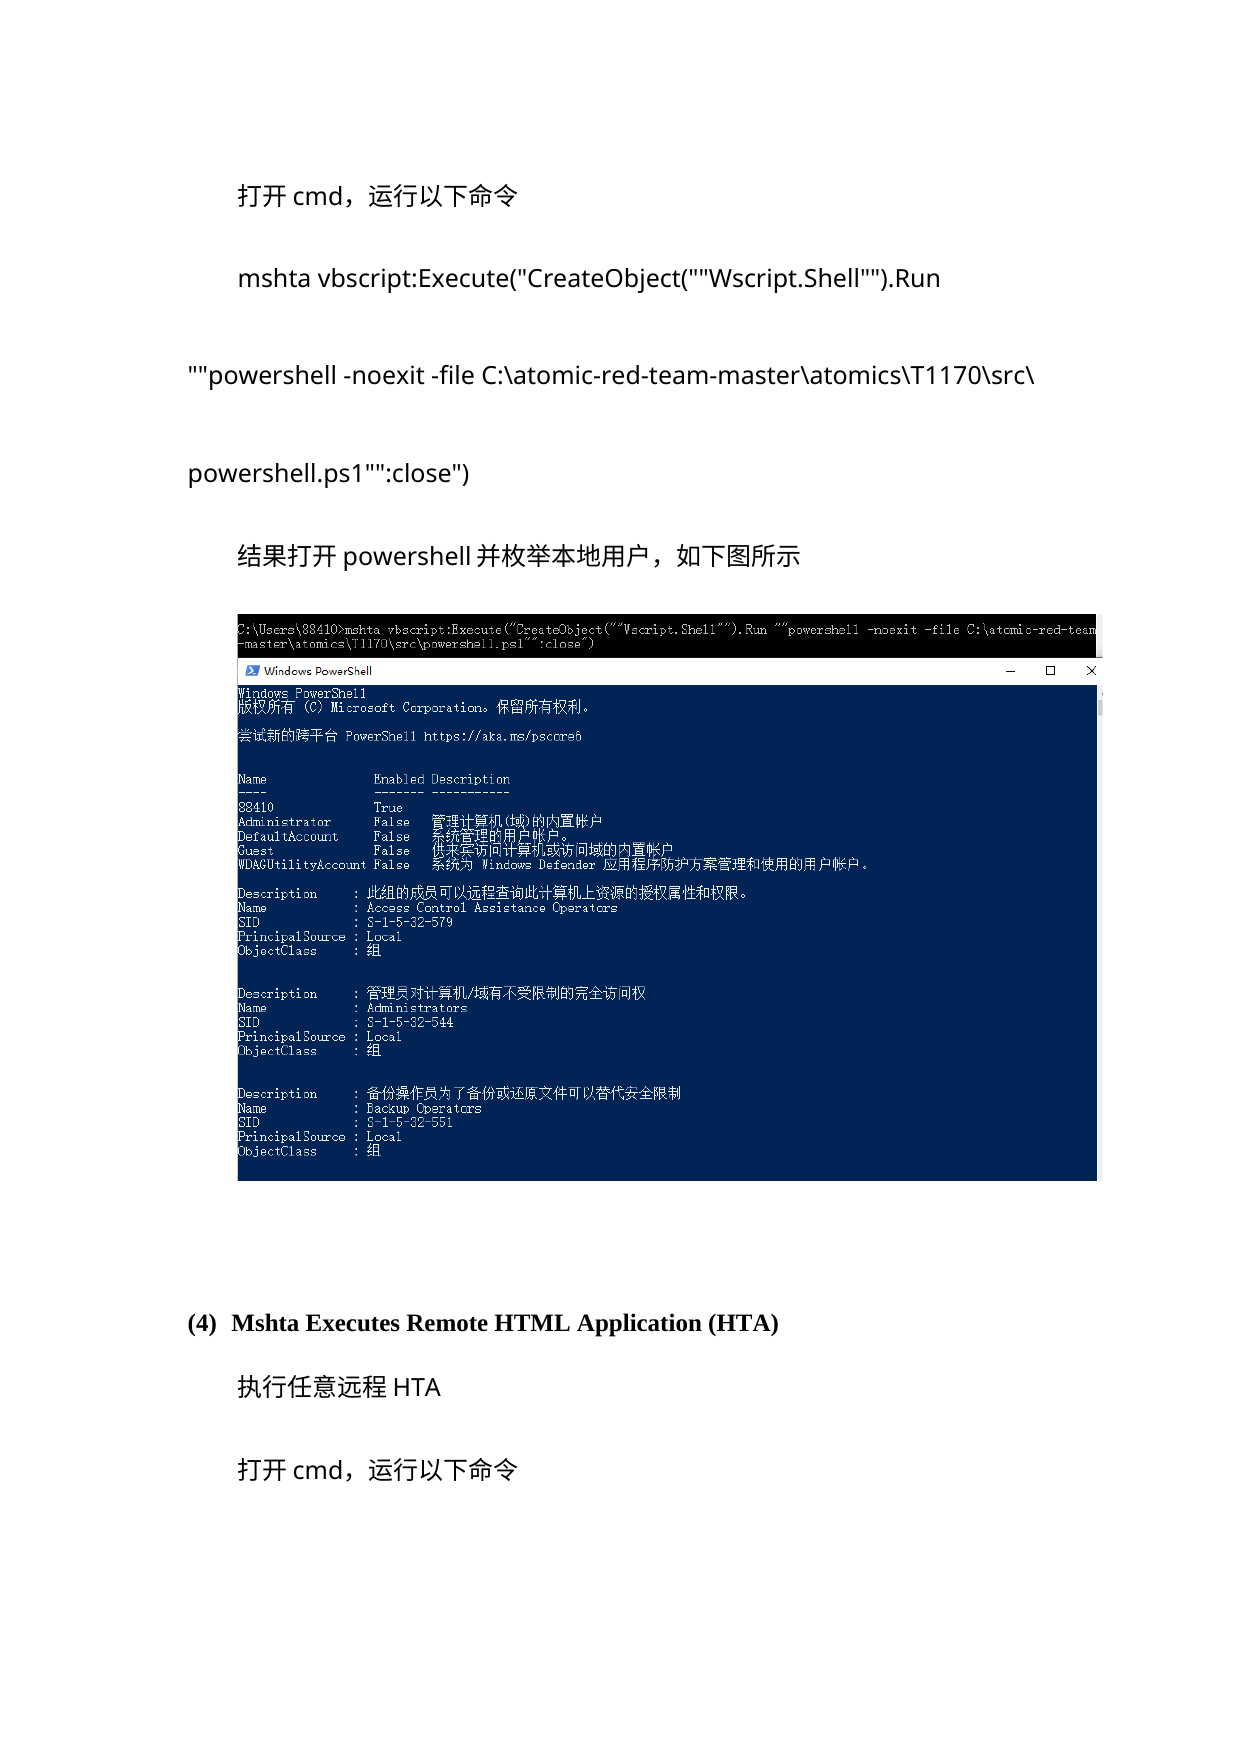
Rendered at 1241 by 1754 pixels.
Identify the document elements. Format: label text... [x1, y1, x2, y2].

picture [237, 614, 1103, 1181]
subtitle Mshta Executes Remote HTML Application (HTA) [187, 1306, 1053, 1339]
text 打开cmd，运行以下命令 [187, 162, 1053, 227]
text 执行任意远程HTA [187, 1353, 1053, 1418]
text 打开cmd，运行以下命令 [187, 1436, 1053, 1501]
text mshta vbscript:Execute("CreateObject(""Wscript.Shell"").Run ""powershell -noexit -file C:\atomic-red-team-master\atomics\T1170\src\powershell.ps1"":close") [187, 245, 1053, 505]
text 结果打开powershell并枚举本地用户，如下图所示 [187, 522, 1053, 587]
